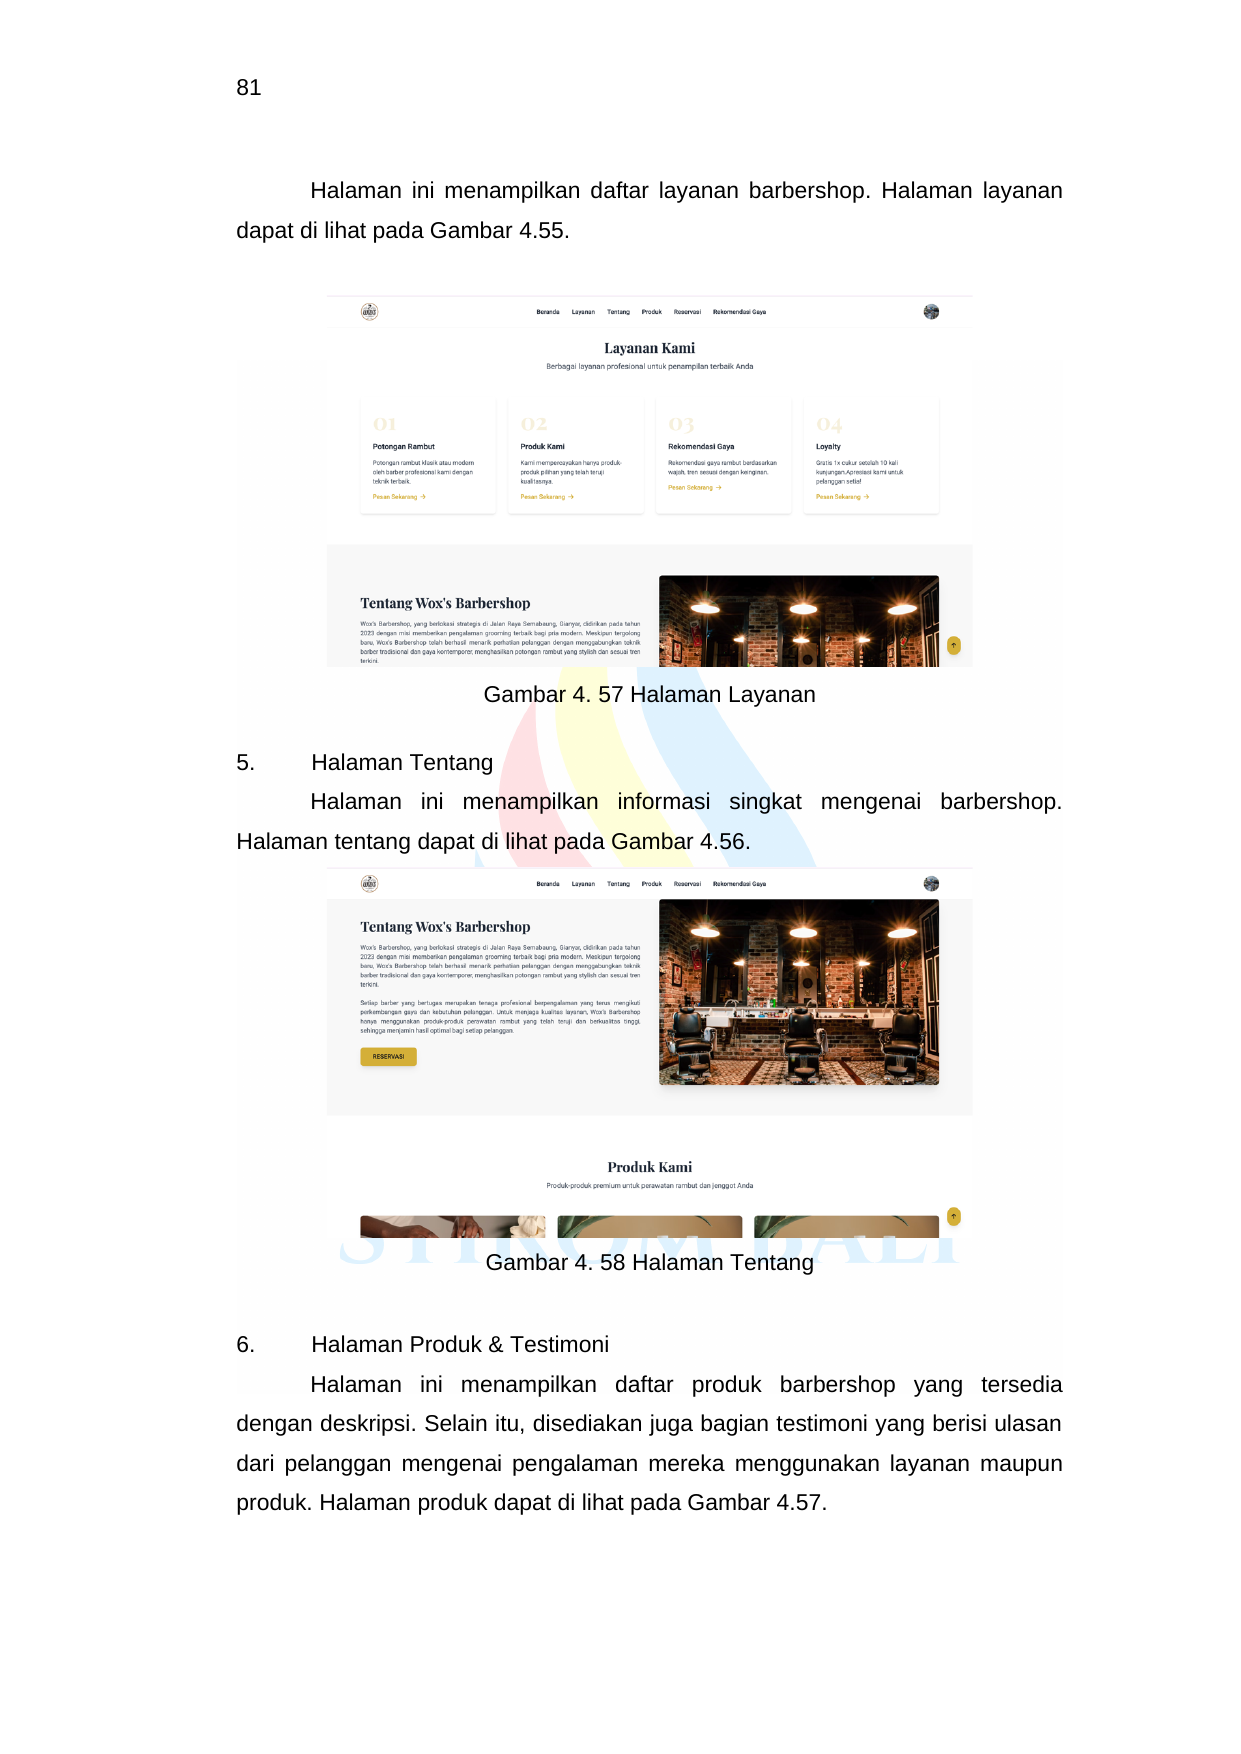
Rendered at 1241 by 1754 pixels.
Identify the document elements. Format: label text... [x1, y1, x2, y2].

text Gambar 4. 57 Halaman Layanan [236, 681, 1063, 707]
picture [326, 295, 973, 667]
text Halaman ini menampilkan daftar layanan barbershop. Halaman layanan dapat di lihat pada Gambar 4.55. [236, 177, 1063, 243]
text Halaman ini menampilkan informasi singkat mengenai barbershop. Halaman tentang dapat di lihat pada Gambar 4.56. [236, 788, 1063, 854]
picture [326, 867, 973, 1238]
text Halaman ini menampilkan daftar produk barbershop yang tersedia dengan deskripsi. Selain itu, disediakan juga bagian testimoni yang berisi ulasan dari pelanggan mengenai pengalaman mereka menggunakan layanan maupun produk. Halaman produk dapat di lihat pada Gambar 4.57. [236, 1371, 1063, 1515]
list Halaman Tentang [236, 749, 1063, 775]
list Halaman Produk & Testimoni [236, 1331, 1063, 1357]
text Gambar 4. 58 Halaman Tentang [236, 1248, 1063, 1275]
